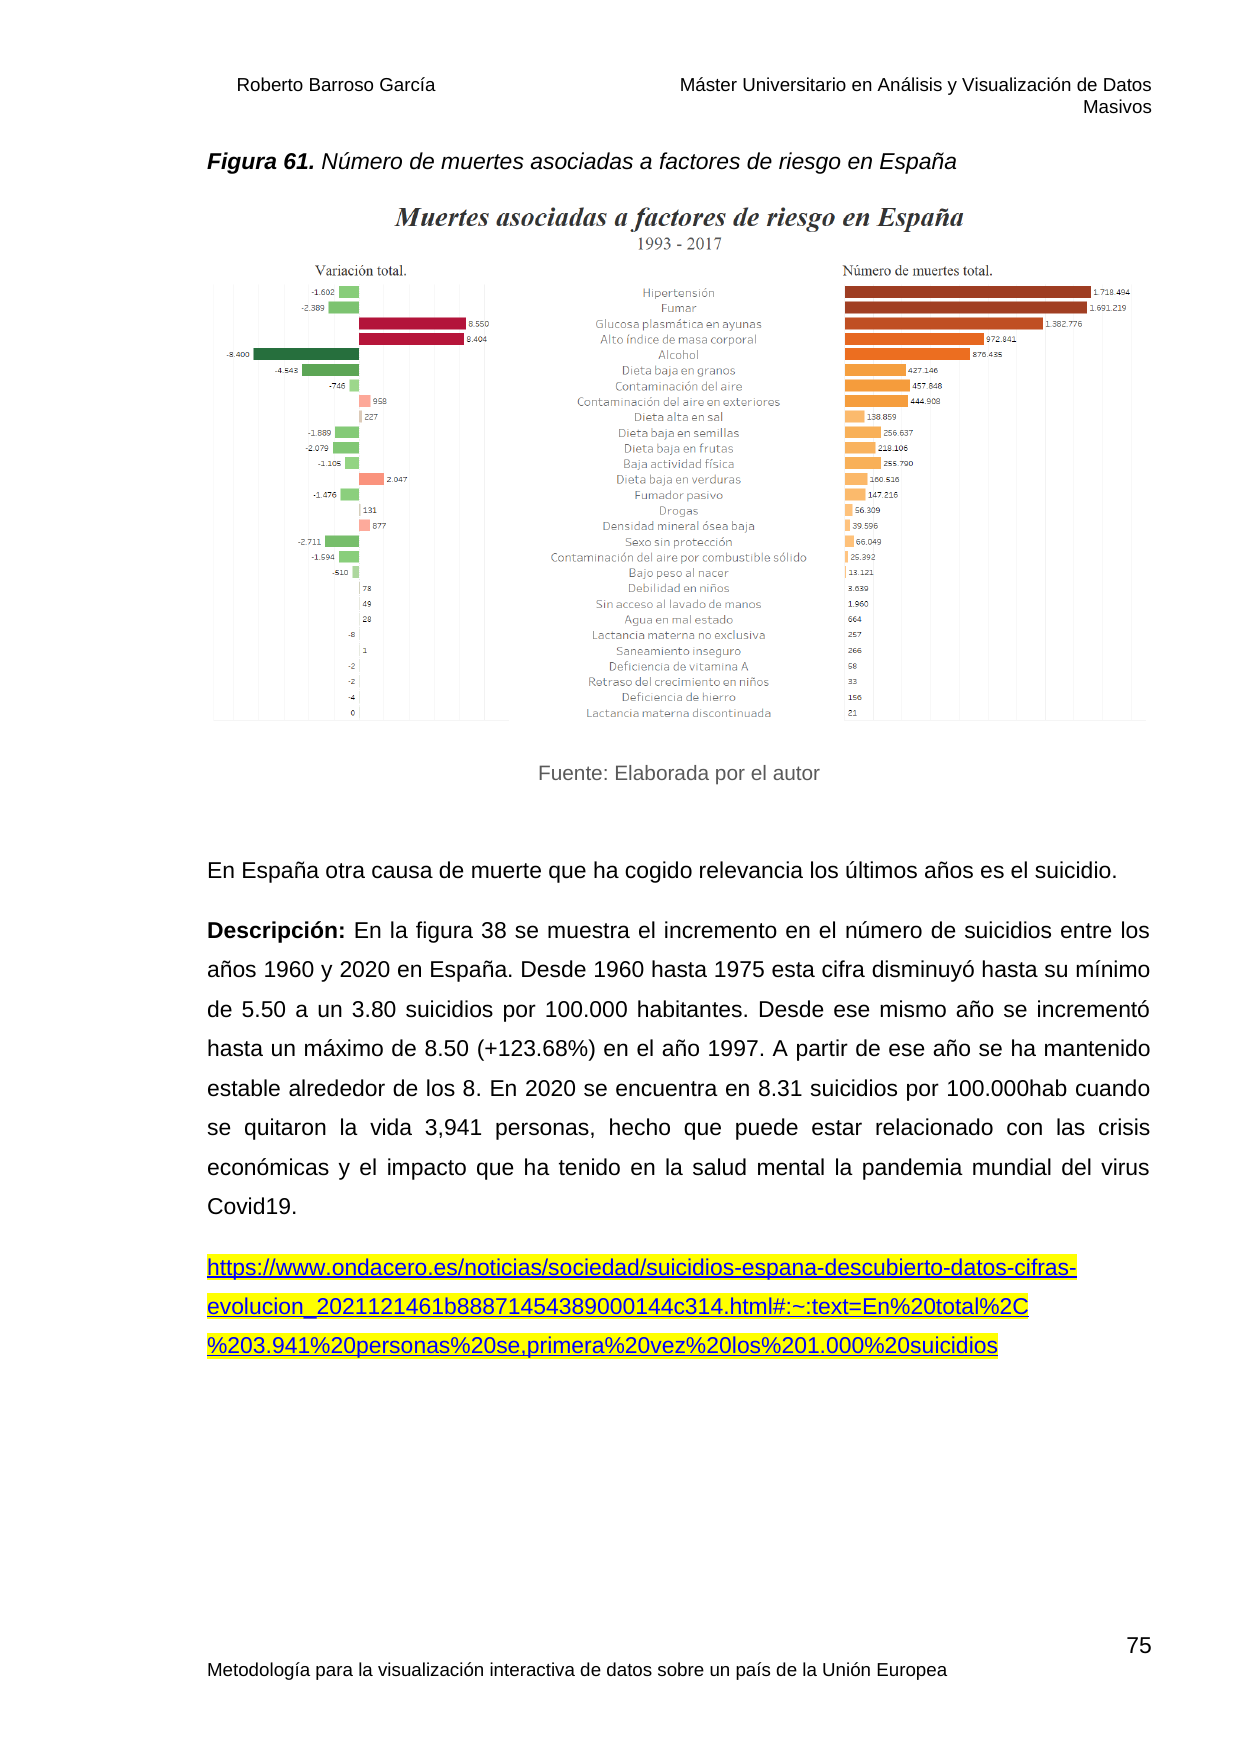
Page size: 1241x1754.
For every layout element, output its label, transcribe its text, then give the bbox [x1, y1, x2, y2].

text Descripción: En la figura 38 se muestra el incremento en el número de suicidios entre los años 1960 y 2020 en España. Desde 1960 hasta 1975 esta cifra disminuyó hasta su mínimo de 5.50 a un 3.80 suicidios por 100.000 habitantes. Desde ese mismo año se incrementó hasta un máximo de 8.50 (+123.68%) en el año 1997. A partir de ese año se ha mantenido estable alrededor de los 8. En 2020 se encuentra en 8.31 suicidios por 100.000hab cuando se quitaron la vida 3,941 personas, hecho que puede estar relacionado con las crisis económicas y el impacto que ha tenido en la salud mental la pandemia mundial del virus Covid19. [207, 917, 1152, 1219]
picture [206, 195, 1152, 727]
text Fuente: Elaborada por el autor [207, 760, 1152, 784]
text https://www.ondacero.es/noticias/sociedad/suicidios-espana-descubierto-datos-cifras-evolucion_2021121461b88871454389000144c314.html#:~:text=En%20total%2C%203.941%20personas%20se,primera%20vez%20los%201.000%20suicidios [207, 1253, 1152, 1359]
text Figura 61. Número de muertes asociadas a factores de riesgo en España [207, 148, 1152, 174]
text En España otra causa de muerte que ha cogido relevancia los últimos años es el suicidio. [207, 857, 1152, 883]
